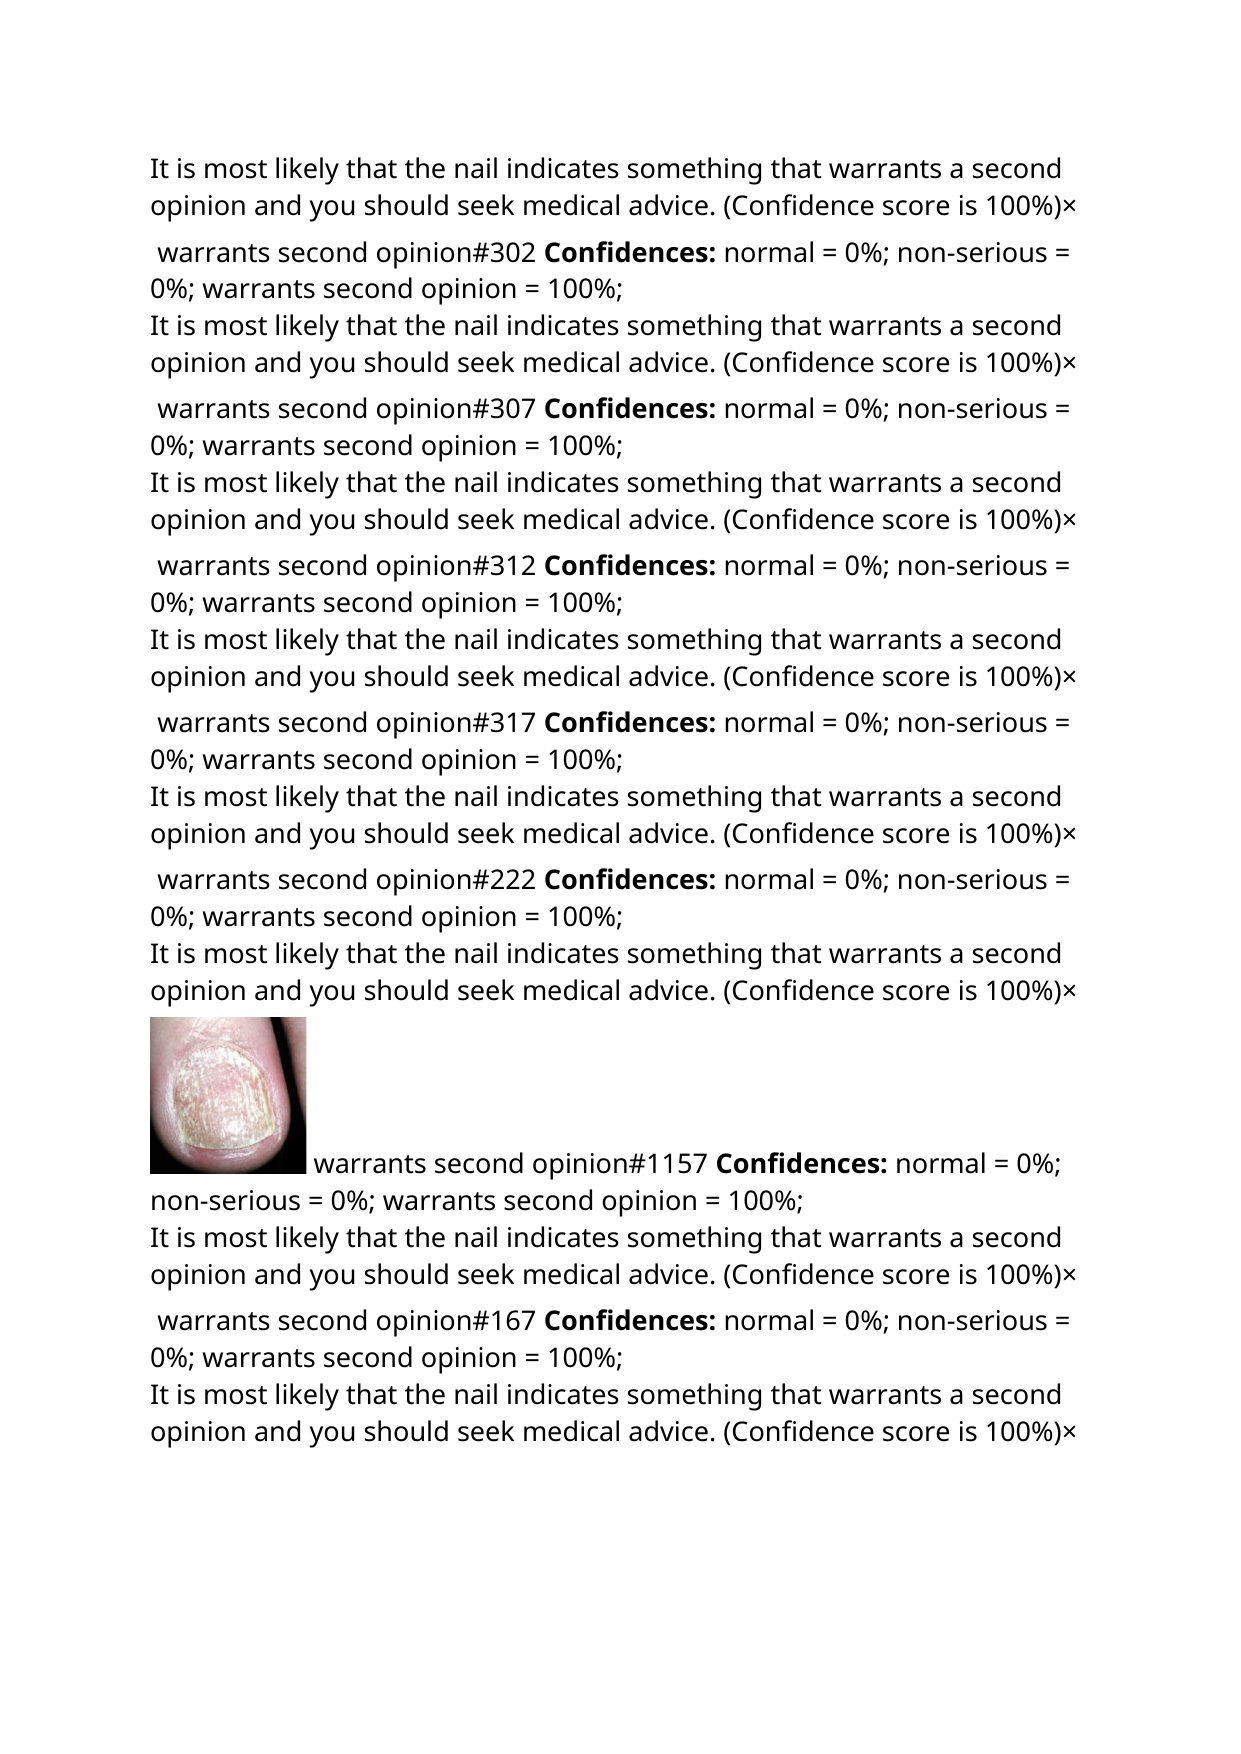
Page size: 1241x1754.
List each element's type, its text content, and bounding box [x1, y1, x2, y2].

text warrants second opinion#1157 Confidences: normal = 0%; non-serious = 0%; warrants second opinion = 100%; It is most likely that the nail indicates something that warrants a second opinion and you should seek medical advice. (Confidence score is 100%)× [150, 1017, 1090, 1292]
text warrants second opinion#307 Confidences: normal = 0%; non-serious = 0%; warrants second opinion = 100%; It is most likely that the nail indicates something that warrants a second opinion and you should seek medical advice. (Confidence score is 100%)× [150, 390, 1090, 537]
text warrants second opinion#317 Confidences: normal = 0%; non-serious = 0%; warrants second opinion = 100%; It is most likely that the nail indicates something that warrants a second opinion and you should seek medical advice. (Confidence score is 100%)× [150, 704, 1090, 851]
picture [150, 1017, 307, 1174]
text warrants second opinion#302 Confidences: normal = 0%; non-serious = 0%; warrants second opinion = 100%; It is most likely that the nail indicates something that warrants a second opinion and you should seek medical advice. (Confidence score is 100%)× [150, 233, 1090, 381]
text warrants second opinion#222 Confidences: normal = 0%; non-serious = 0%; warrants second opinion = 100%; It is most likely that the nail indicates something that warrants a second opinion and you should seek medical advice. (Confidence score is 100%)× [150, 861, 1090, 1008]
text warrants second opinion#312 Confidences: normal = 0%; non-serious = 0%; warrants second opinion = 100%; It is most likely that the nail indicates something that warrants a second opinion and you should seek medical advice. (Confidence score is 100%)× [150, 547, 1090, 694]
text warrants second opinion#167 Confidences: normal = 0%; non-serious = 0%; warrants second opinion = 100%; It is most likely that the nail indicates something that warrants a second opinion and you should seek medical advice. (Confidence score is 100%)× [150, 1302, 1090, 1449]
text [150, 150, 1090, 224]
